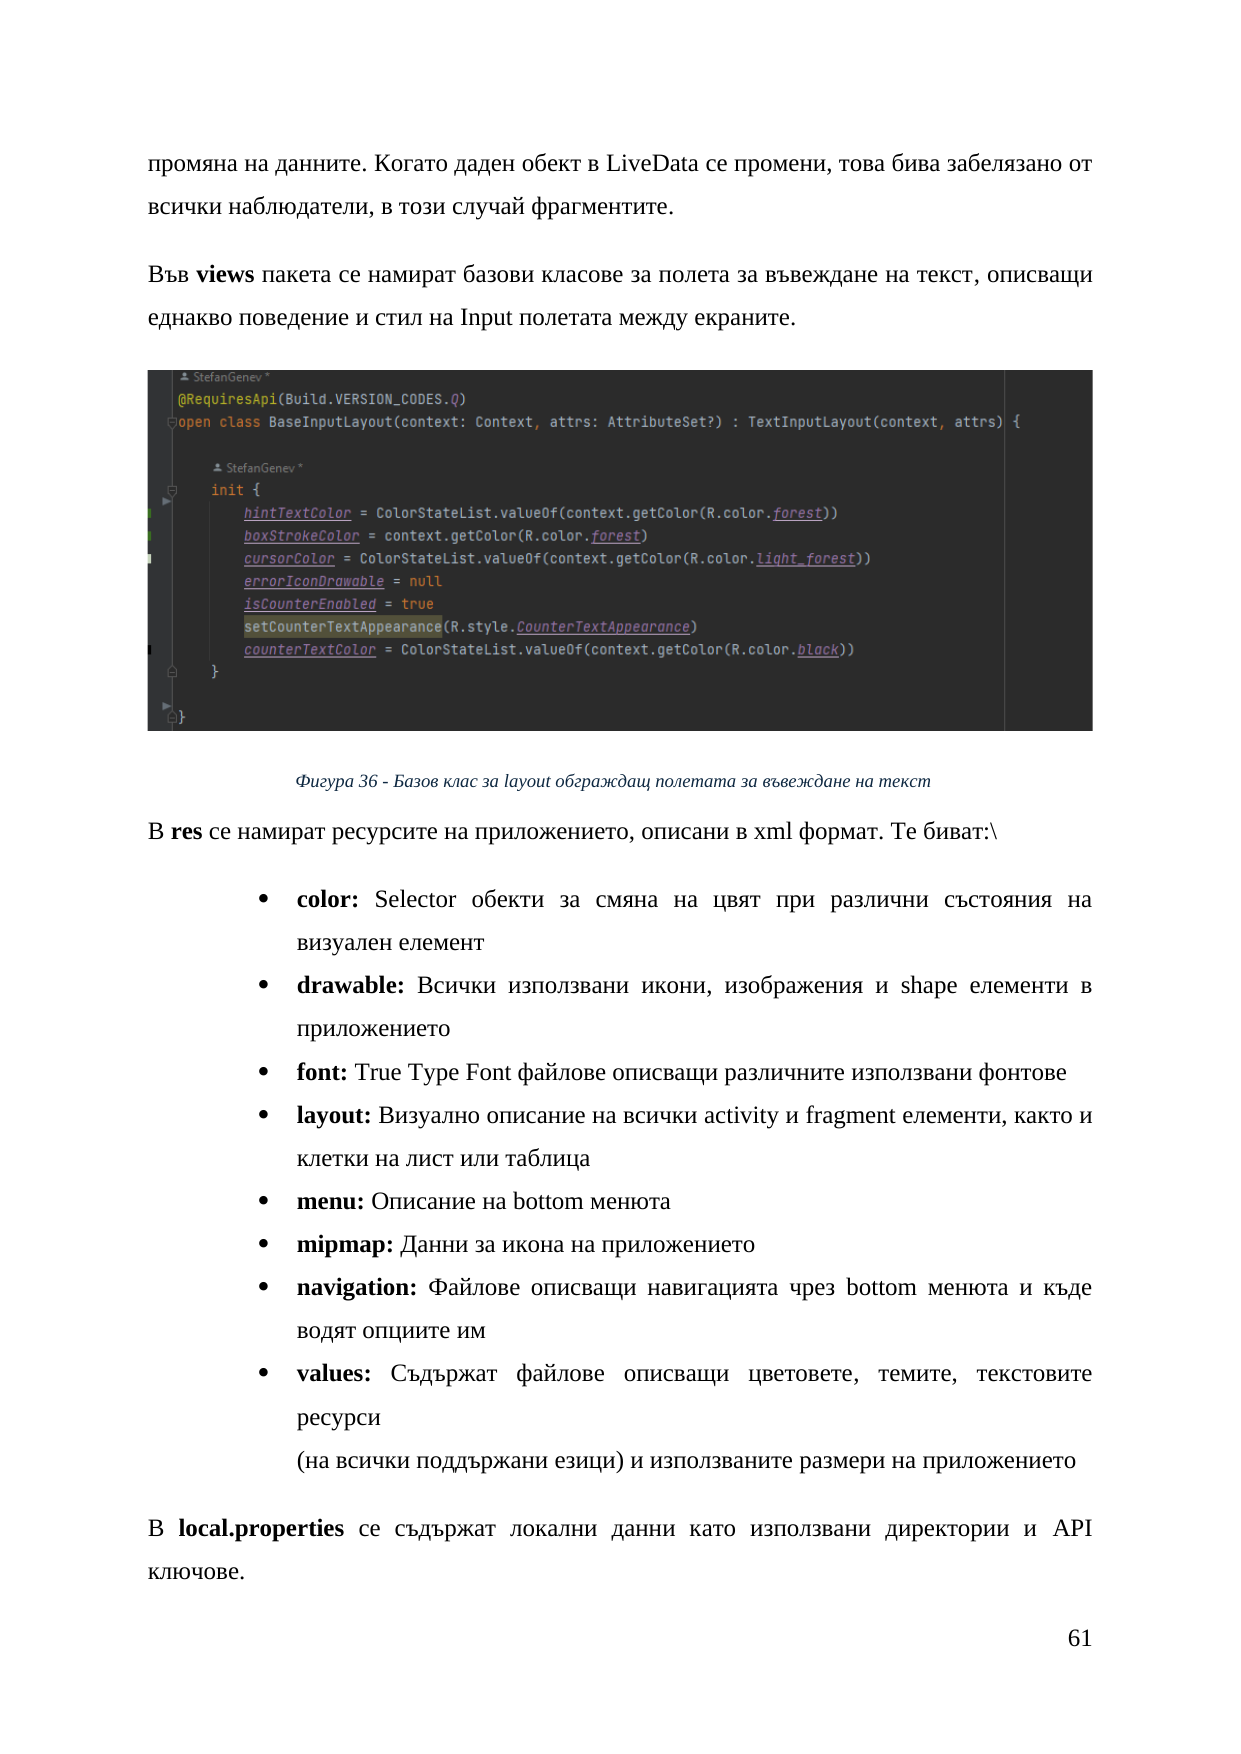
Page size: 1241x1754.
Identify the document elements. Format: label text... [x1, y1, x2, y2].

list drawable: Всички използвани икони, изображения и shape елементи в приложението [259, 970, 1093, 1042]
list mipmap: Данни за икона на приложението [259, 1229, 1093, 1258]
list navigation: Файлове описващи навигацията чрез bottom менюта и къде водят опциите им [259, 1272, 1093, 1344]
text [148, 148, 1093, 219]
list font: True Type Font файлове описващи различните използвани фонтове [259, 1057, 1093, 1085]
list color: Selector обекти за смяна на цвят при различни състояния на визуален елемент [259, 884, 1093, 956]
text Фигура 36 - Базов клас за layout обграждащ полетата за въвеждане на текст [220, 769, 1093, 791]
list menu: Описание на bottom менюта [259, 1186, 1093, 1215]
list layout: Визуално описание на всички activity и fragment елементи, както и клетки на лист или таблица [259, 1100, 1093, 1172]
text Във views пакета се намират базови класове за полета за въвеждане на текст, описващи еднакво поведение и стил на Input полетата между екраните. [148, 259, 1093, 331]
picture [147, 370, 1093, 731]
text В res се намират ресурсите на приложението, описани в xml формат. Те биват:\ [148, 816, 1093, 845]
list values: Съдържат файлове описващи цветовете, темите, текстовите ресурси (на всички поддържани езици) и използваните размери на приложението [259, 1358, 1093, 1473]
text В local.properties се съдържат локални данни като използвани директории и API ключове. [148, 1513, 1093, 1585]
